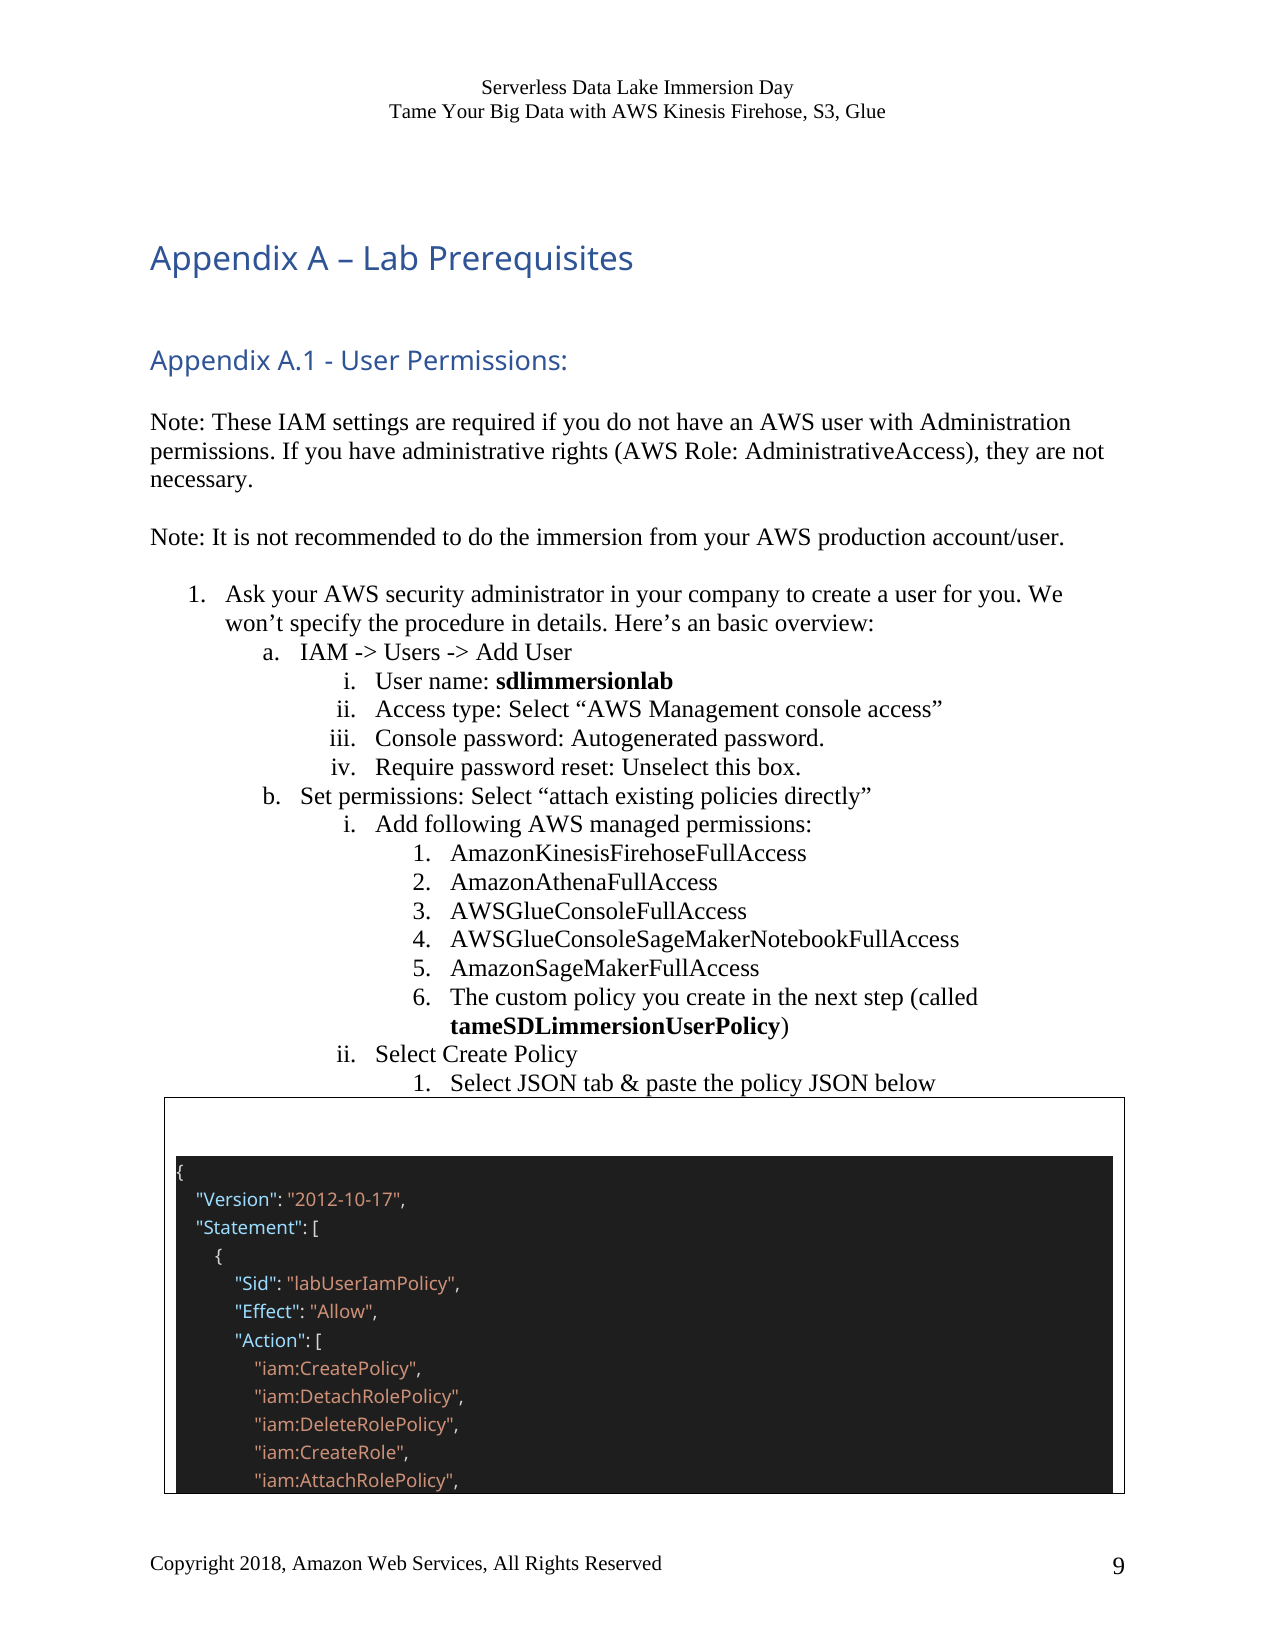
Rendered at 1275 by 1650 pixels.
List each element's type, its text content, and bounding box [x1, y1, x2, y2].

subtitle Appendix A.1 - User Permissions: [150, 341, 1125, 378]
list AWSGlueConsoleFullAccess [412, 896, 1125, 924]
subtitle Appendix A – Lab Prerequisites [150, 234, 1125, 280]
list AmazonAthenaFullAccess [412, 867, 1125, 896]
list AWSGlueConsoleSageMakerNotebookFullAccess [412, 924, 1125, 953]
list IAM -> Users -> Add User [262, 637, 1125, 666]
list The custom policy you create in the next step (called tameSDLimmersionUserPolicy) [412, 982, 1125, 1039]
text Note: These IAM settings are required if you do not have an AWS user with Administration permissions. If you have administrative rights (AWS Role: AdministrativeAccess), they are not necessary. [150, 407, 1125, 493]
list Access type: Select “AWS Management console access” [356, 694, 1125, 723]
list Add following AWS managed permissions: [356, 809, 1125, 838]
list Ask your AWS security administrator in your company to create a user for you. We won’t specify the procedure in details. Here’s an basic overview: [187, 579, 1125, 637]
list User name: sdlimmersionlab [356, 666, 1125, 694]
list AmazonSageMakerFullAccess [412, 953, 1125, 982]
text Note: It is not recommended to do the immersion from your AWS production account/user. [150, 522, 1125, 551]
list Select JSON tab & paste the policy JSON below [412, 1068, 1125, 1097]
list Console password: Autogenerated password. [356, 723, 1125, 752]
list Require password reset: Unselect this box. [356, 752, 1125, 781]
list Select Create Policy [356, 1039, 1125, 1068]
list AmazonKinesisFirehoseFullAccess [412, 838, 1125, 867]
list Set permissions: Select “attach existing policies directly” [262, 781, 1125, 809]
